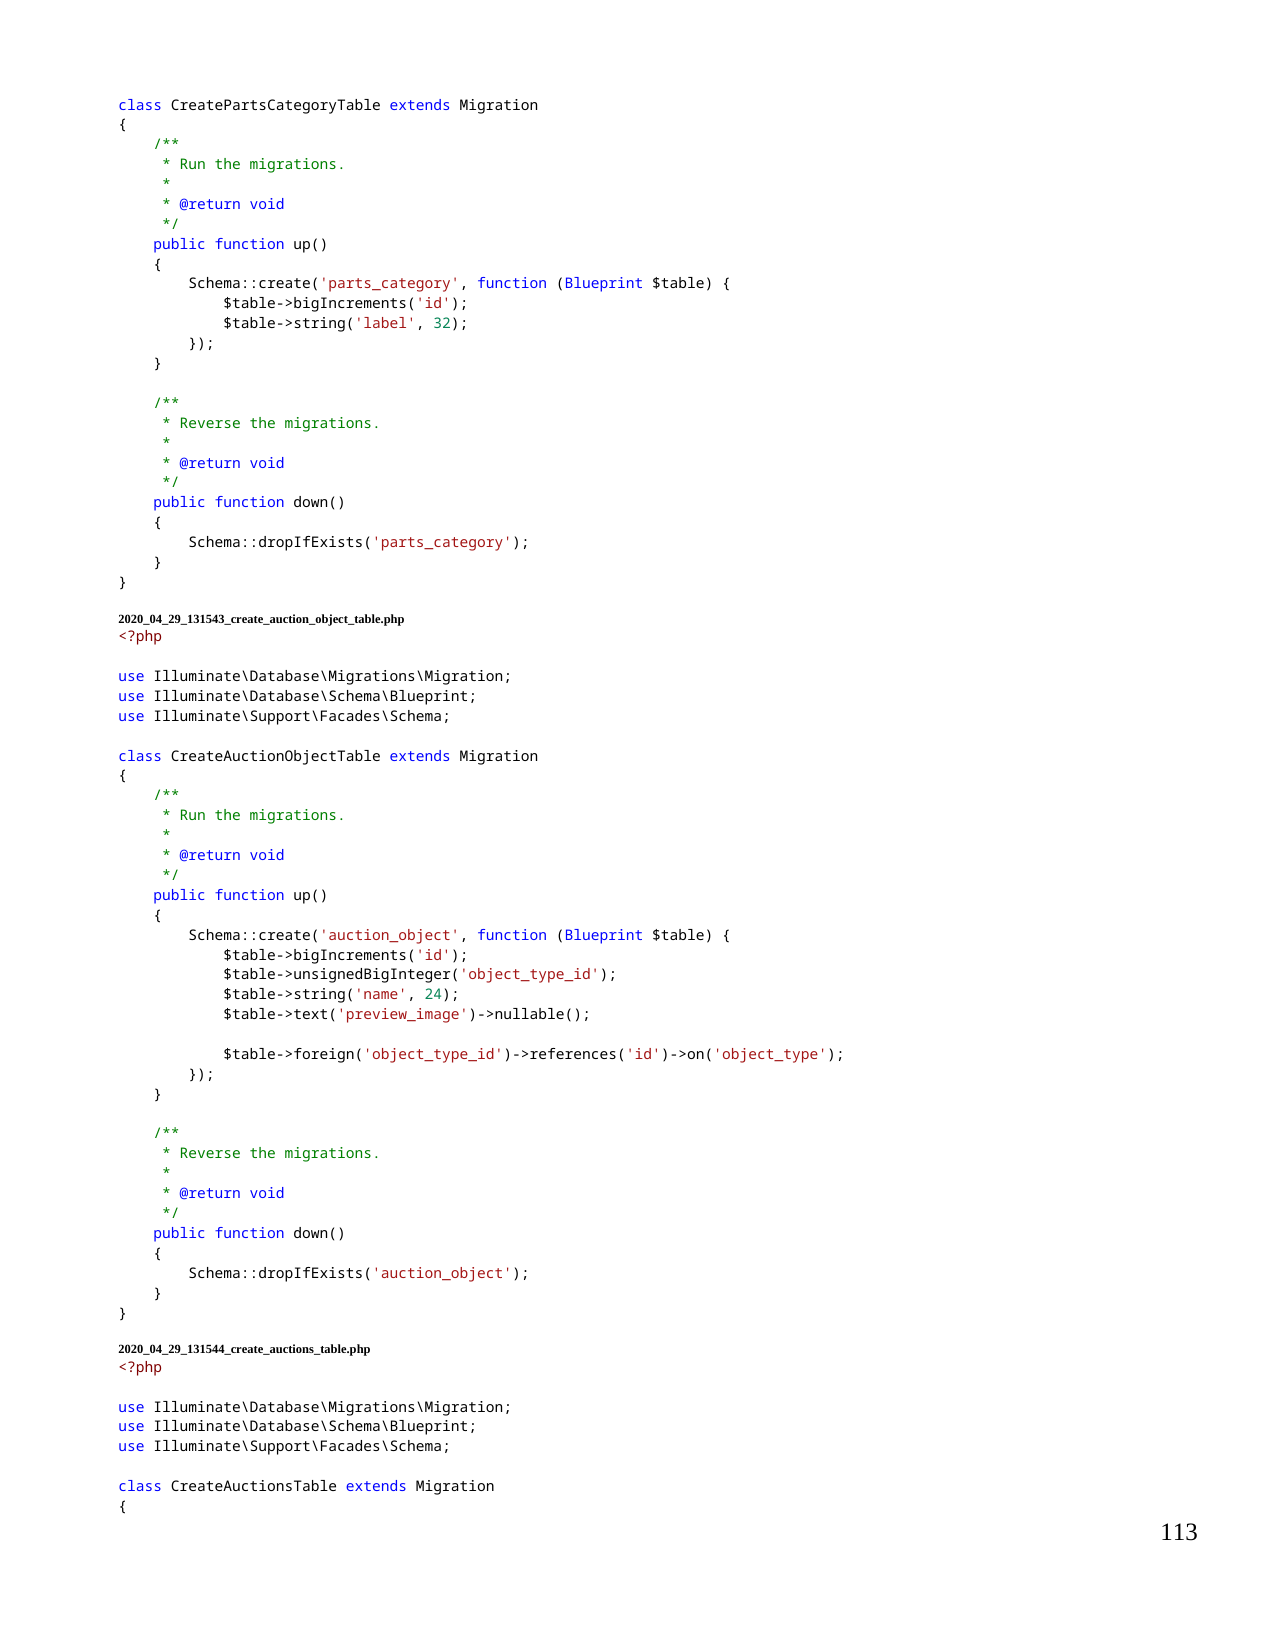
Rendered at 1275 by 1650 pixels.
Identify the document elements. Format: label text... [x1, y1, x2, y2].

text public function up() [118, 233, 1198, 253]
text * @return void [118, 845, 1198, 865]
text } [118, 1083, 1198, 1103]
text 2020_04_29_131544_create_auctions_table.php [118, 1342, 1198, 1357]
text $table->text('preview_image')->nullable(); [118, 1004, 1198, 1024]
text } [118, 1302, 1198, 1322]
text { [118, 1496, 1198, 1516]
text use Illuminate\Database\Migrations\Migration; [118, 666, 1198, 686]
text * [118, 1163, 1198, 1183]
text * Reverse the migrations. [118, 413, 1198, 432]
text { [118, 253, 1198, 273]
text $table->string('name', 24); [118, 984, 1198, 1004]
text */ [118, 214, 1198, 233]
text /** [118, 393, 1198, 413]
text class CreateAuctionsTable extends Migration [118, 1476, 1198, 1496]
text */ [118, 865, 1198, 884]
text { [118, 765, 1198, 785]
text public function down() [118, 492, 1198, 512]
text $table->unsignedBigInteger('object_type_id'); [118, 964, 1198, 984]
text use Illuminate\Database\Schema\Blueprint; [118, 686, 1198, 706]
text $table->string('label', 32); [118, 313, 1198, 333]
text public function up() [118, 884, 1198, 904]
text Schema::dropIfExists('auction_object'); [118, 1263, 1198, 1282]
text Schema::create('parts_category', function (Blueprint $table) { [118, 273, 1198, 293]
text * Reverse the migrations. [118, 1143, 1198, 1163]
text Schema::create('auction_object', function (Blueprint $table) { [118, 924, 1198, 944]
text use Illuminate\Database\Migrations\Migration; [118, 1396, 1198, 1416]
text $table->bigIncrements('id'); [118, 944, 1198, 964]
text * Run the migrations. [118, 154, 1198, 174]
text $table->bigIncrements('id'); [118, 293, 1198, 313]
text <?php [118, 626, 1198, 646]
text class CreateAuctionObjectTable extends Migration [118, 745, 1198, 765]
text 2020_04_29_131543_create_auction_object_table.php [118, 612, 1198, 626]
text }); [118, 333, 1198, 353]
text <?php [118, 1357, 1198, 1376]
text /** [118, 134, 1198, 154]
text } [118, 552, 1198, 572]
text } [118, 1282, 1198, 1302]
text use Illuminate\Database\Schema\Blueprint; [118, 1416, 1198, 1436]
text { [118, 114, 1198, 134]
text $table->foreign('object_type_id')->references('id')->on('object_type'); [118, 1044, 1198, 1064]
text use Illuminate\Support\Facades\Schema; [118, 706, 1198, 725]
text use Illuminate\Support\Facades\Schema; [118, 1436, 1198, 1456]
text } [118, 572, 1198, 592]
text /** [118, 1123, 1198, 1143]
text * [118, 825, 1198, 845]
text * [118, 432, 1198, 452]
text } [118, 353, 1198, 373]
text * [118, 174, 1198, 194]
text }); [118, 1064, 1198, 1083]
text * Run the migrations. [118, 805, 1198, 825]
text */ [118, 472, 1198, 492]
text * @return void [118, 194, 1198, 214]
text * @return void [118, 1183, 1198, 1203]
text class CreatePartsCategoryTable extends Migration [118, 94, 1198, 114]
text * @return void [118, 452, 1198, 472]
text /** [118, 785, 1198, 805]
text */ [118, 1203, 1198, 1223]
text { [118, 1243, 1198, 1263]
text { [118, 904, 1198, 924]
text public function down() [118, 1223, 1198, 1243]
text Schema::dropIfExists('parts_category'); [118, 532, 1198, 552]
text { [118, 512, 1198, 532]
